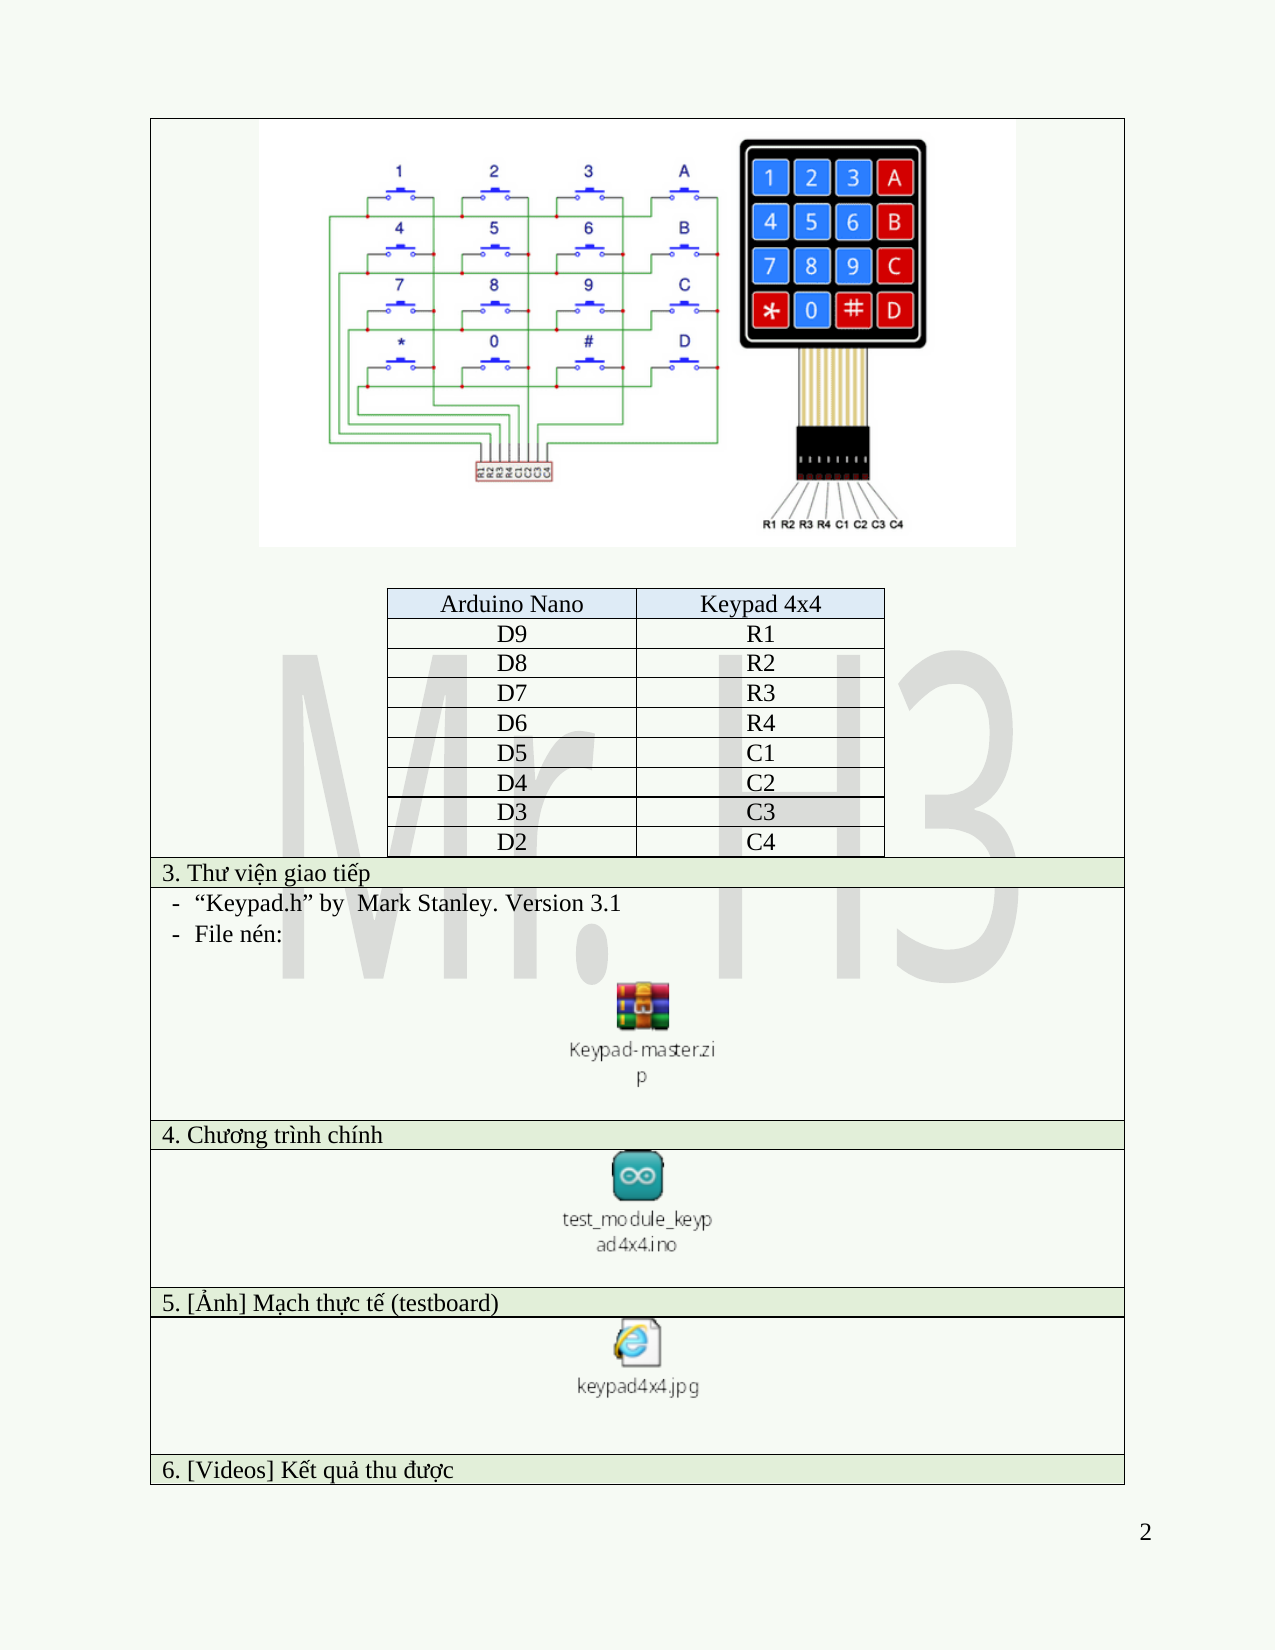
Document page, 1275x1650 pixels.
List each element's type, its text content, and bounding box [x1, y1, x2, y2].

picture [259, 119, 1016, 547]
table_cell 5. [Ảnh] Mạch thực tế (testboard) [151, 1288, 1124, 1316]
table_cell 4. Chương trình chính [151, 1121, 1124, 1149]
table_cell “Keypad.h” by Mark Stanley. Version 3.1 File nén: [151, 888, 1124, 1119]
table_cell 3. Thư viện giao tiếp [151, 858, 1124, 887]
table_cell [151, 1318, 1124, 1454]
table_cell [151, 1150, 1124, 1287]
table_cell 6. [Videos] Kết quả thu được [151, 1455, 1124, 1483]
table_cell [151, 119, 1124, 857]
